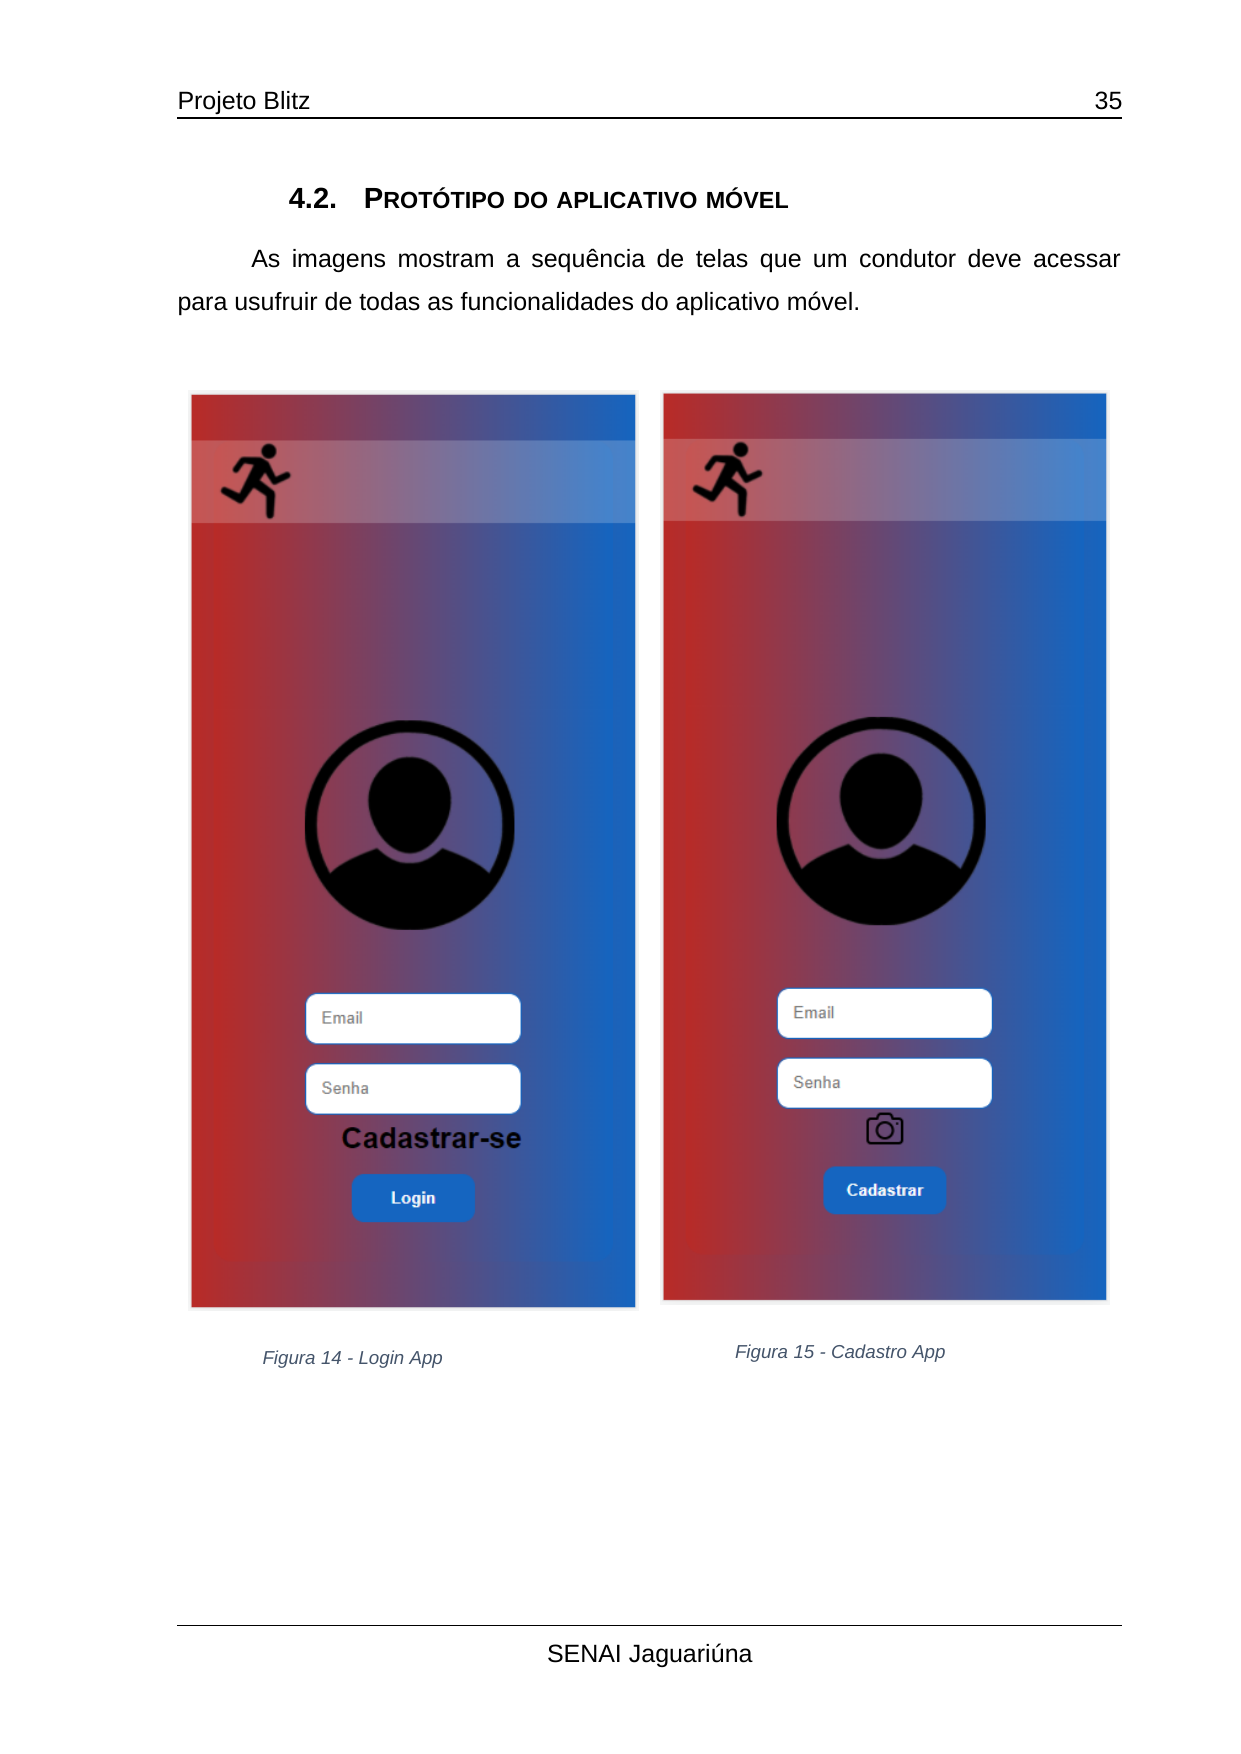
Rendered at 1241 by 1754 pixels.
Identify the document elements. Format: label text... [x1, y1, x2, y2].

text As imagens mostram a sequência de telas que um condutor deve acessar para usufruir de todas as funcionalidades do aplicativo móvel. [177, 244, 1122, 316]
table_header Figura 14 - Login App [177, 391, 650, 1389]
picture [188, 390, 639, 1311]
subtitle Protótipo do aplicativo móvel [288, 181, 1122, 215]
picture [660, 390, 1110, 1305]
table_header Figura 15 - Cadastro App [650, 391, 1122, 1389]
